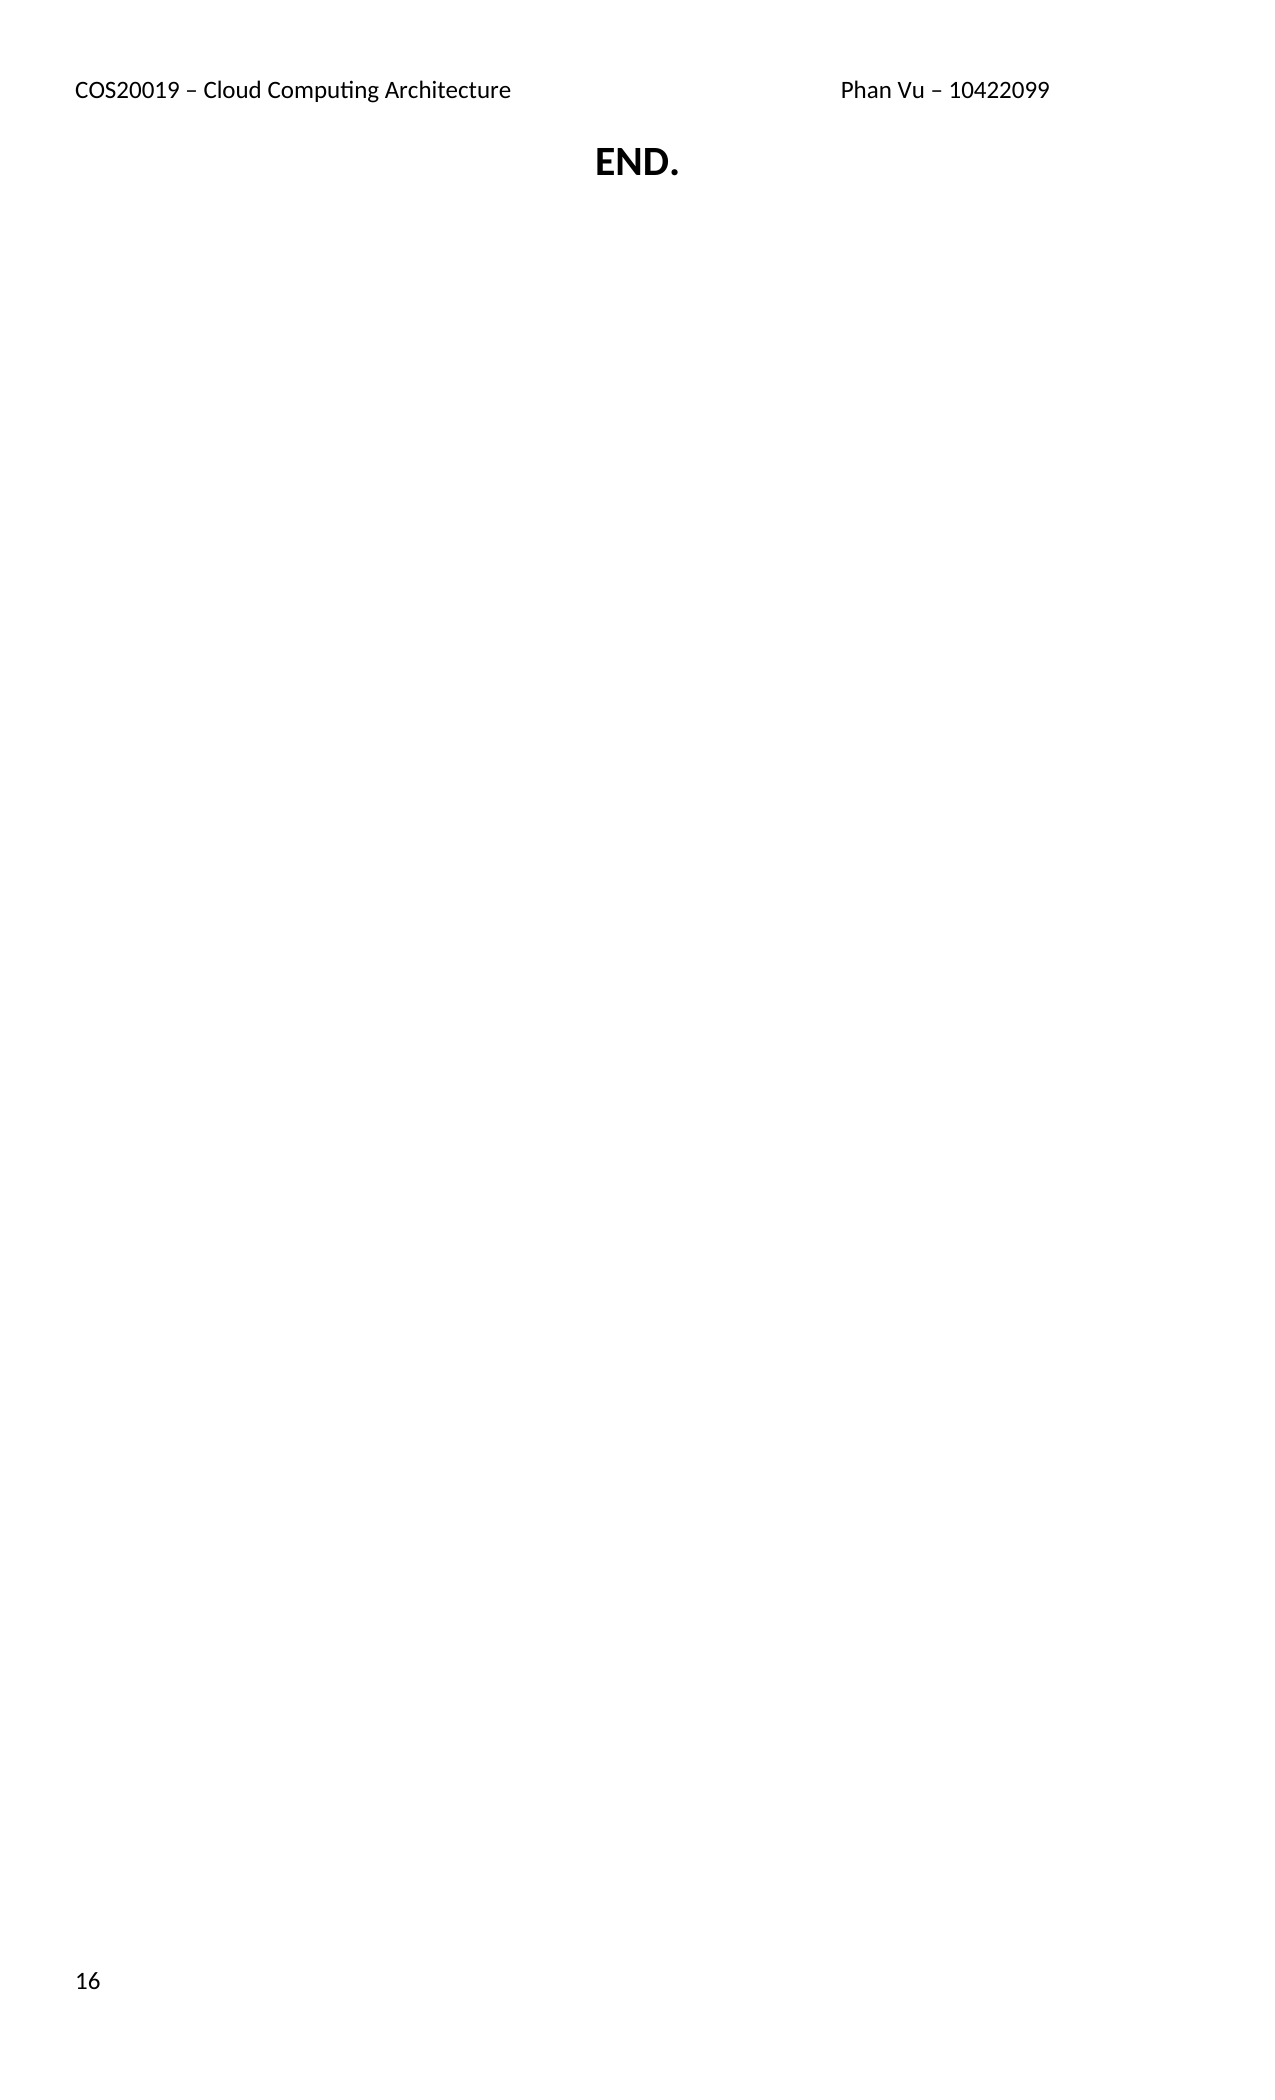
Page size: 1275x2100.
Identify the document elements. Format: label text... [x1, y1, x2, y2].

text END. [75, 135, 1200, 186]
